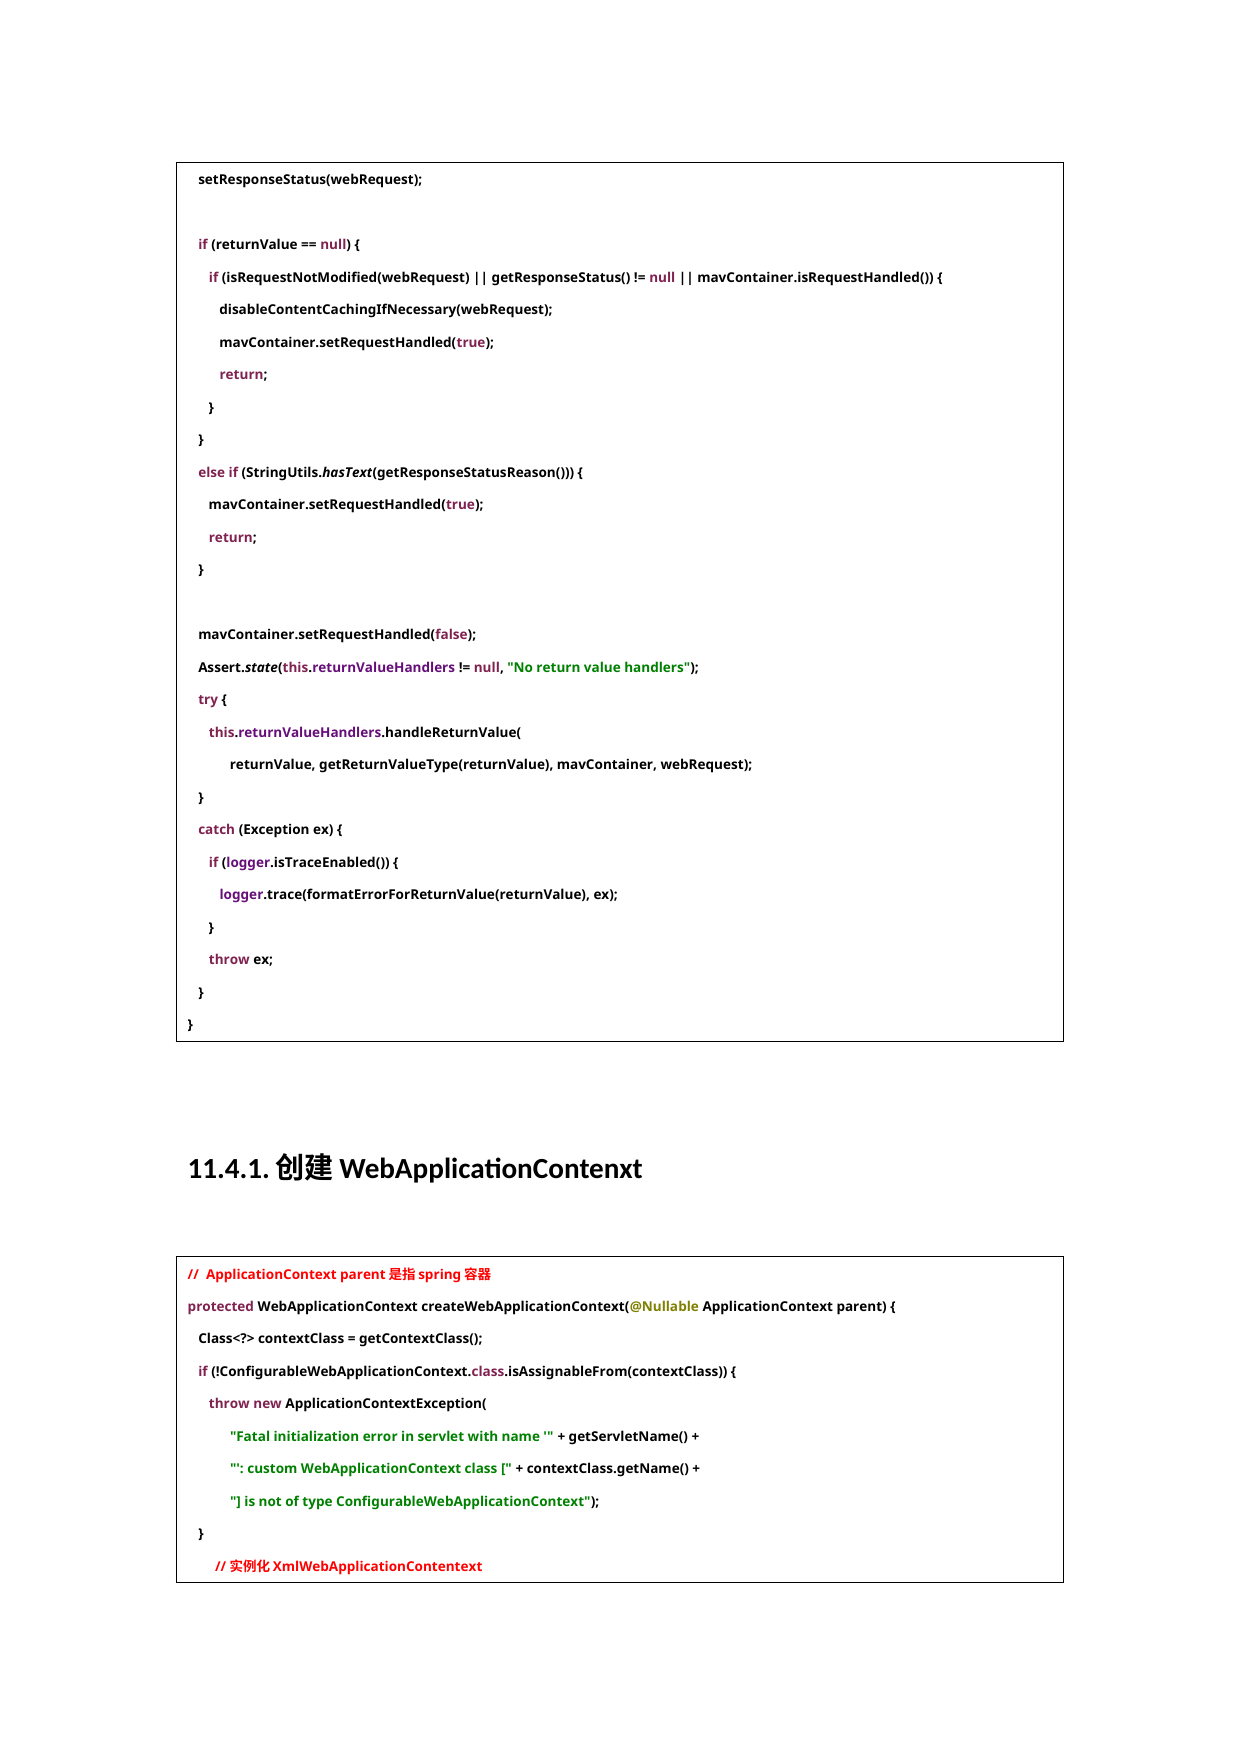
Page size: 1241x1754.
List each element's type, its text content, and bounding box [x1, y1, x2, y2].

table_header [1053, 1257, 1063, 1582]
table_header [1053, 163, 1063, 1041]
subtitle 创建WebApplicationContenxt [187, 1134, 1053, 1199]
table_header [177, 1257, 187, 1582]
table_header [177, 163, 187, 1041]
